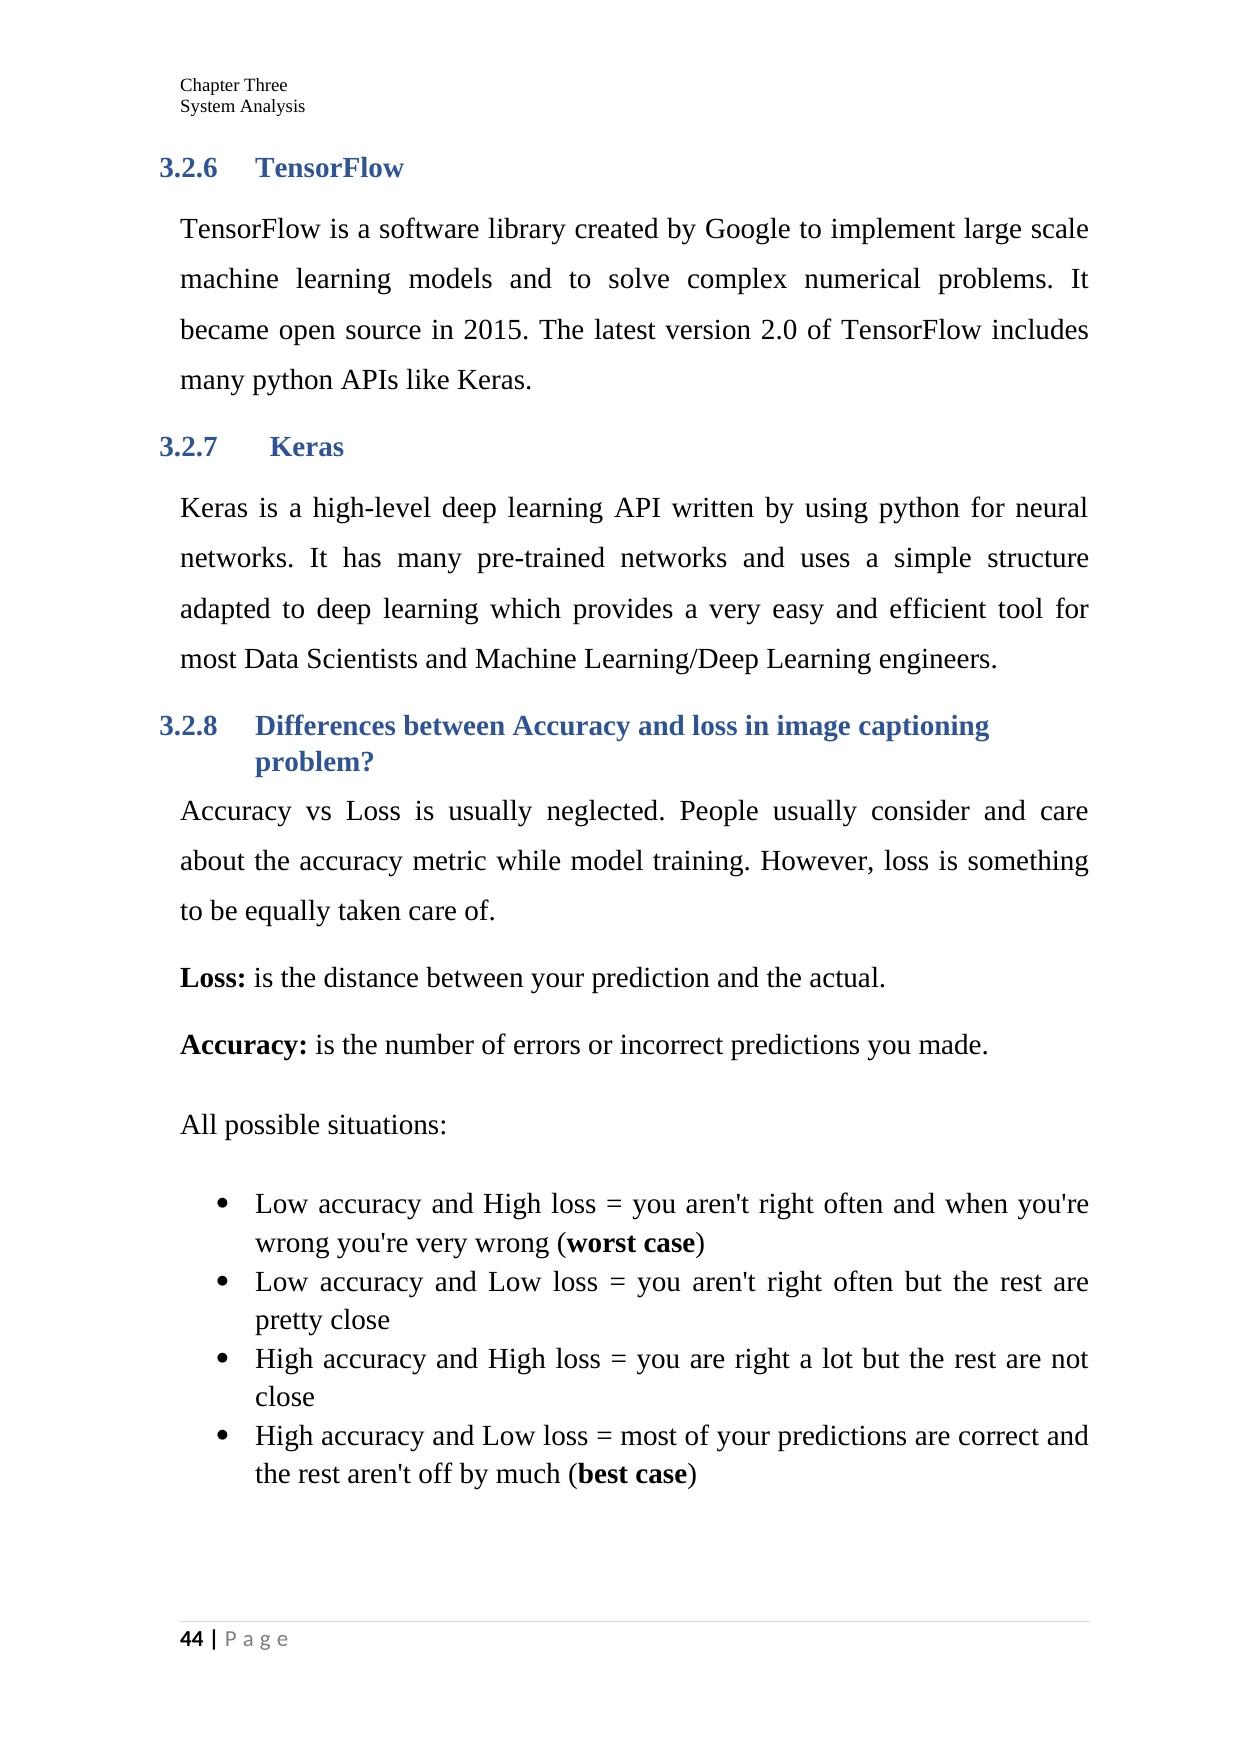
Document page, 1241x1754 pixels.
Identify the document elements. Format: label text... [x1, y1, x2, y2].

subtitle Keras [217, 429, 1090, 463]
subtitle TensorFlow [217, 150, 1090, 183]
text All possible situations: [180, 1107, 1090, 1141]
text Accuracy: is the number of errors or incorrect predictions you made. [180, 1027, 1090, 1061]
text Loss: is the distance between your prediction and the actual. [180, 961, 1090, 994]
text Keras is a high-level deep learning API written by using python for neural networks. It has many pre-trained networks and uses a simple structure adapted to deep learning which provides a very easy and efficient tool for most Data Scientists and Machine Learning/Deep Learning engineers. [180, 490, 1090, 675]
list High accuracy and Low loss = most of your predictions are correct and the rest aren't off by much (best case) [217, 1418, 1090, 1490]
list Low accuracy and Low loss = you aren't right often but the rest are pretty close [217, 1264, 1090, 1336]
list High accuracy and High loss = you are right a lot but the rest are not close [217, 1341, 1090, 1413]
list Low accuracy and High loss = you aren't right often and when you're wrong you're very wrong (worst case) [217, 1186, 1090, 1259]
subtitle Differences between Accuracy and loss in image captioning problem? [217, 708, 1090, 778]
text TensorFlow is a software library created by Google to implement large scale machine learning models and to solve complex numerical problems. It became open source in 2015. The latest version 2.0 of TensorFlow includes many python APIs like Keras. [180, 211, 1090, 396]
text Accuracy vs Loss is usually neglected. People usually consider and care about the accuracy metric while model training. However, loss is something to be equally taken care of. [180, 793, 1090, 927]
